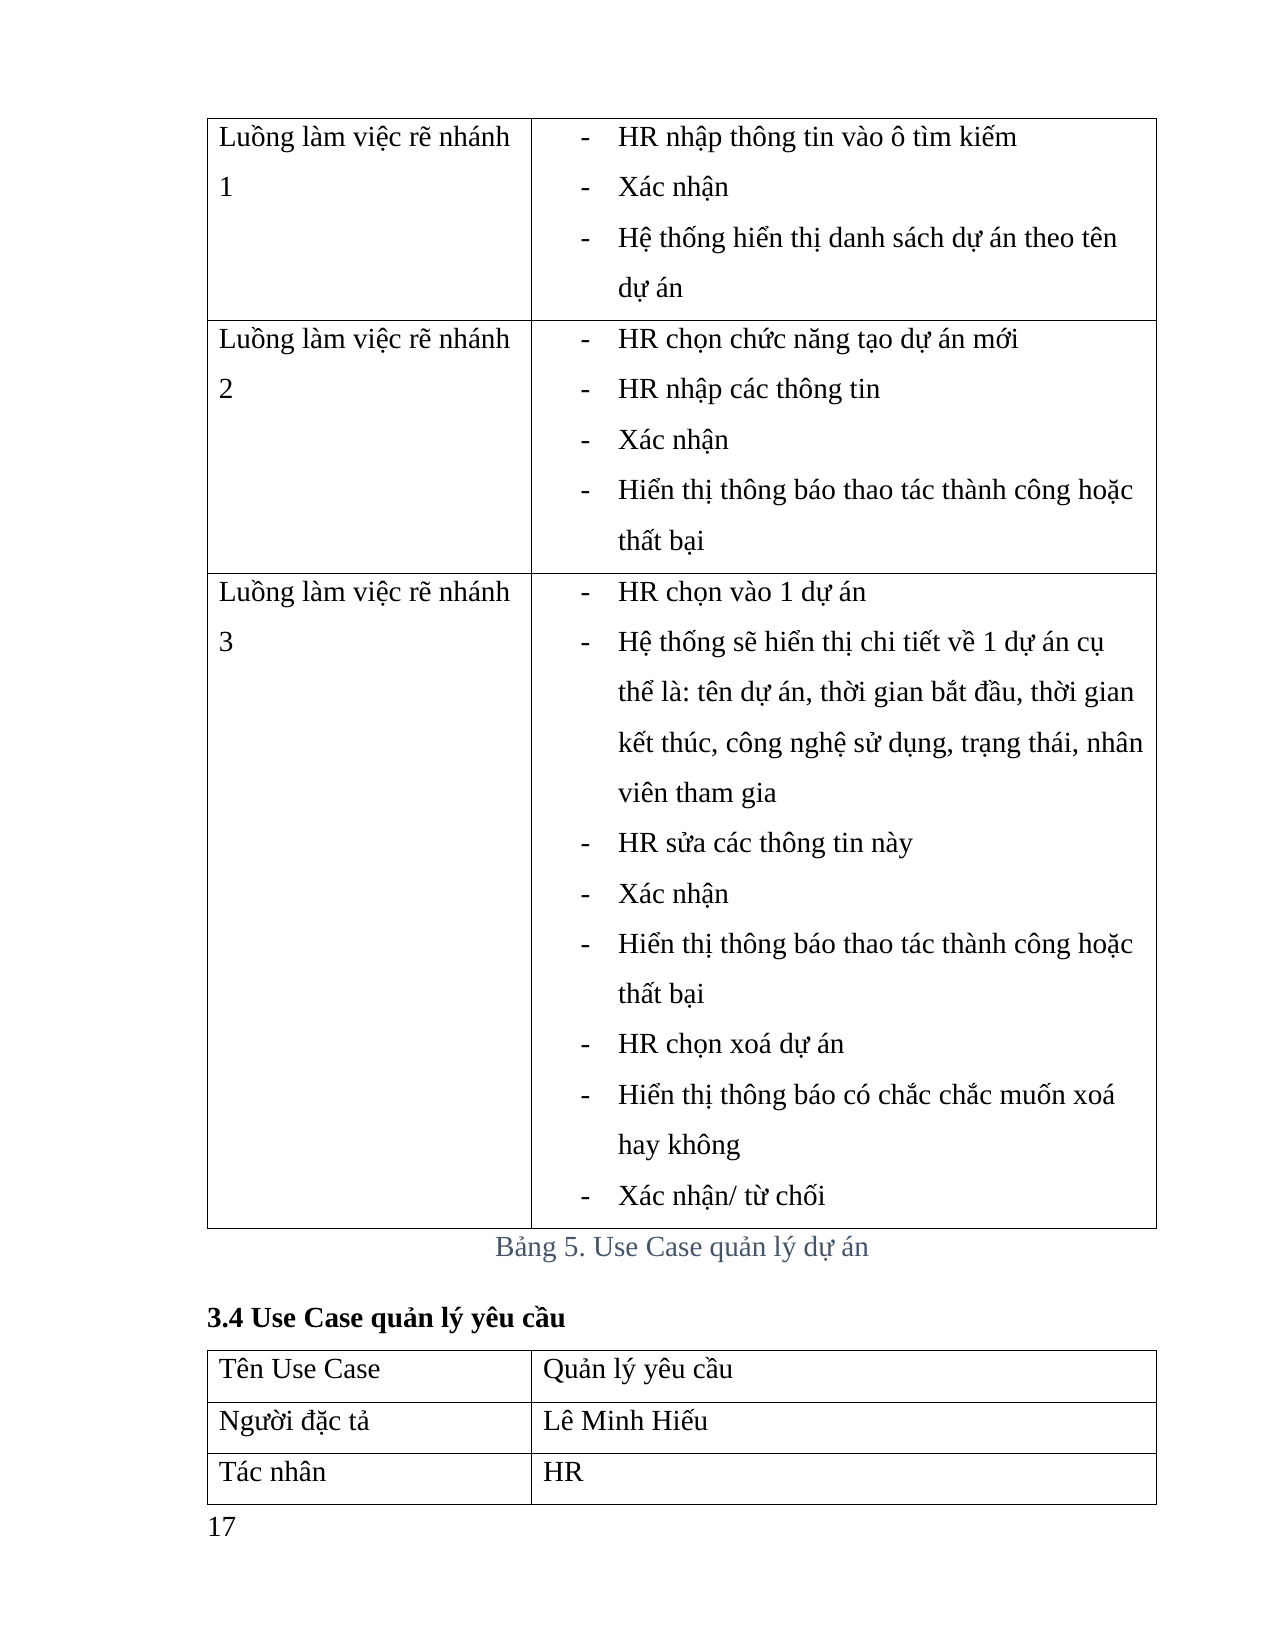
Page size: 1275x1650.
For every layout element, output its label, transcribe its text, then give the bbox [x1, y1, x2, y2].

subtitle 3.4 Use Case quản lý yêu cầu [207, 1300, 1157, 1333]
table_cell Tác nhân [208, 1454, 531, 1504]
table_header Quản lý yêu cầu [532, 1351, 1156, 1402]
table_cell HR [532, 1454, 1156, 1504]
table_cell Luồng làm việc rẽ nhánh 3 [208, 574, 531, 1228]
table_header Tên Use Case [208, 1351, 531, 1402]
table_cell HR chọn vào 1 dự án Hệ thống sẽ hiển thị chi tiết về 1 dự án cụ thể là: tên dự án, thời gian bắt đầu, thời gian kết thúc, công nghệ sử dụng, trạng thái, nhân viên tham gia HR sửa các thông tin này Xác nhận Hiển thị thông báo thao tác thành công hoặc thất bại HR chọn xoá dự án Hiển thị thông báo có chắc chắc muốn xoá hay không Xác nhận/ từ chối [532, 574, 1156, 1228]
text Bảng 5. Use Case quản lý dự án [207, 1229, 1157, 1262]
table_cell HR nhập thông tin vào ô tìm kiếm Xác nhận Hệ thống hiển thị danh sách dự án theo tên dự án [532, 119, 1156, 320]
table_cell Luồng làm việc rẽ nhánh 2 [208, 321, 531, 573]
table_cell HR chọn chức năng tạo dự án mới HR nhập các thông tin Xác nhận Hiển thị thông báo thao tác thành công hoặc thất bại [532, 321, 1156, 573]
table_cell Lê Minh Hiếu [532, 1403, 1156, 1453]
table_cell Luồng làm việc rẽ nhánh 1 [208, 119, 531, 320]
table_cell Người đặc tả [208, 1403, 531, 1453]
